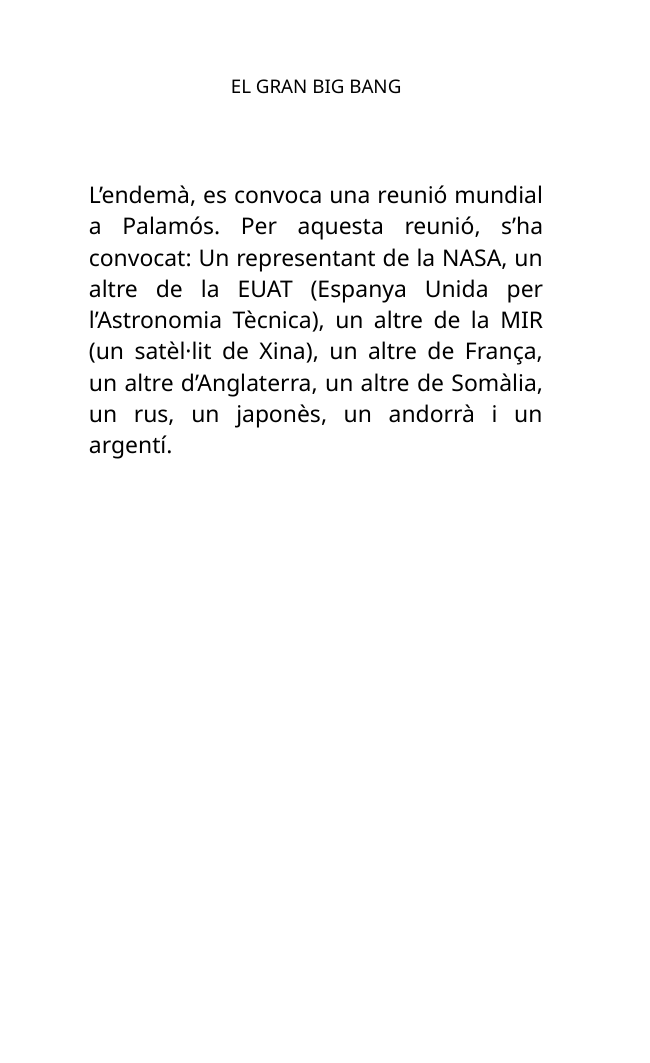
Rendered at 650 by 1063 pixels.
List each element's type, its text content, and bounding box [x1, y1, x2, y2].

text L’endemà, es convoca una reunió mundial a Palamós. Per aquesta reunió, s’ha convocat: Un representant de la NASA, un altre de la EUAT (Espanya Unida per l’Astronomia Tècnica), un altre de la MIR (un satèl·lit de Xina), un altre de França, un altre d’Anglaterra, un altre de Somàlia, un rus, un japonès, un andorrà i un argentí. [89, 179, 543, 460]
